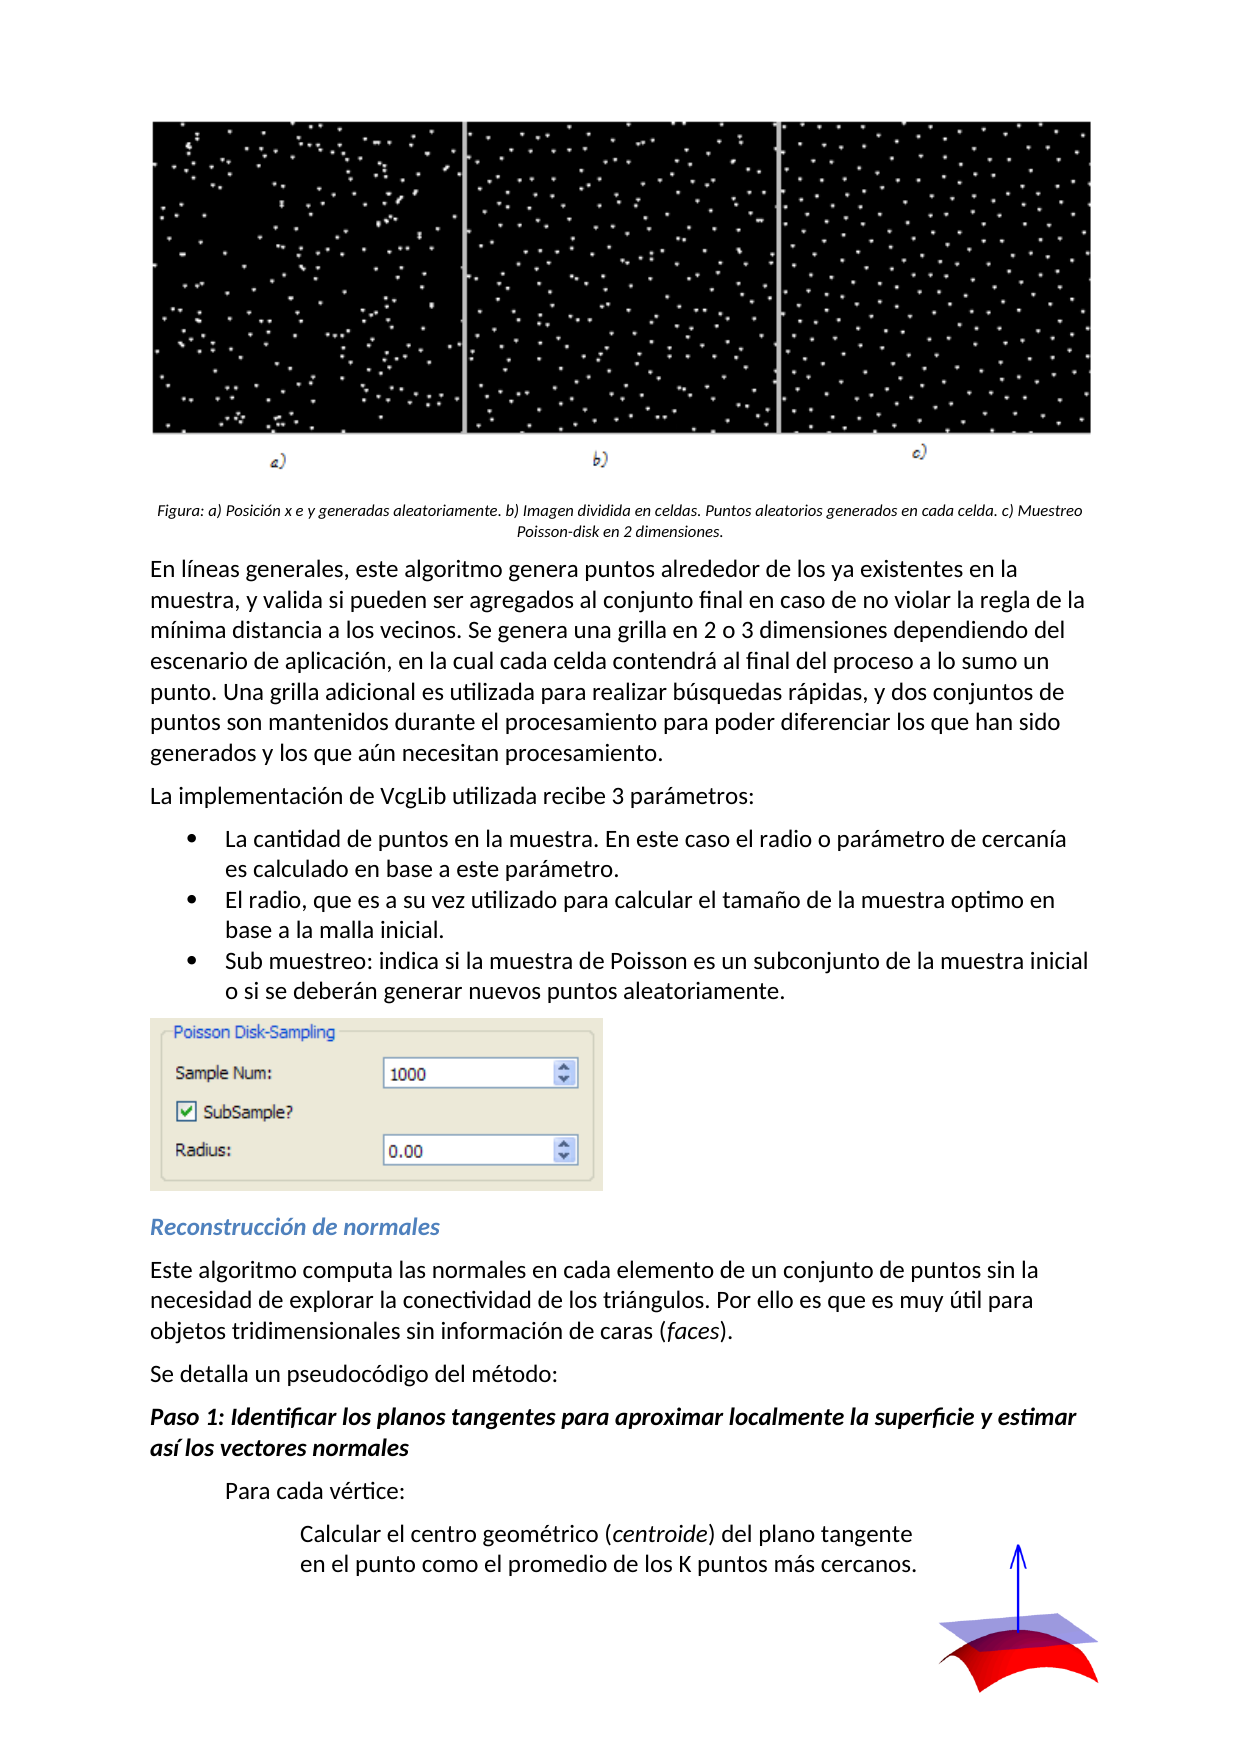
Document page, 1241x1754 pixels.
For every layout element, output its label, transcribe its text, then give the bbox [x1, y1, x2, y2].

text En líneas generales, este algoritmo genera puntos alrededor de los ya existentes en la muestra, y valida si pueden ser agregados al conjunto final en caso de no violar la regla de la mínima distancia a los vecinos. Se genera una grilla en 2 o 3 dimensiones dependiendo del escenario de aplicación, en la cual cada celda contendrá al final del proceso a lo sumo un punto. Una grilla adicional es utilizada para realizar búsquedas rápidas, y dos conjuntos de puntos son mantenidos durante el procesamiento para poder diferenciar los que han sido generados y los que aún necesitan procesamiento. [150, 554, 1090, 767]
text Se detalla un pseudocódigo del método: [150, 1358, 1090, 1389]
text Figura: a) Posición x e y generadas aleatoriamente. b) Imagen dividida en celdas. Puntos aleatorios generados en cada celda. c) Muestreo Poisson-disk en 2 dimensiones. [150, 501, 1090, 541]
text La implementación de VcgLib utilizada recibe 3 parámetros: [150, 780, 1090, 810]
subtitle Reconstrucción de normales [150, 1211, 1090, 1242]
text Calcular el centro geométrico (centroide) del plano tangente en el punto como el promedio de los K puntos más cercanos. [300, 1518, 938, 1579]
list La cantidad de puntos en la muestra. En este caso el radio o parámetro de cercanía es calculado en base a este parámetro. [187, 823, 1090, 884]
text Este algoritmo computa las normales en cada elemento de un conjunto de puntos sin la necesidad de explorar la conectividad de los triángulos. Por ello es que es muy útil para objetos tridimensionales sin información de caras (faces). [150, 1254, 1090, 1346]
picture [938, 1518, 1100, 1693]
text Paso 1: Identificar los planos tangentes para aproximar localmente la superficie y estimar así los vectores normales [150, 1401, 1090, 1462]
picture [150, 120, 1094, 488]
picture [150, 1018, 603, 1191]
list El radio, que es a su vez utilizado para calcular el tamaño de la muestra optimo en base a la malla inicial. [187, 884, 1090, 945]
text Para cada vértice: [150, 1475, 1090, 1505]
list Sub muestreo: indica si la muestra de Poisson es un subconjunto de la muestra inicial o si se deberán generar nuevos puntos aleatoriamente. [187, 945, 1090, 1006]
